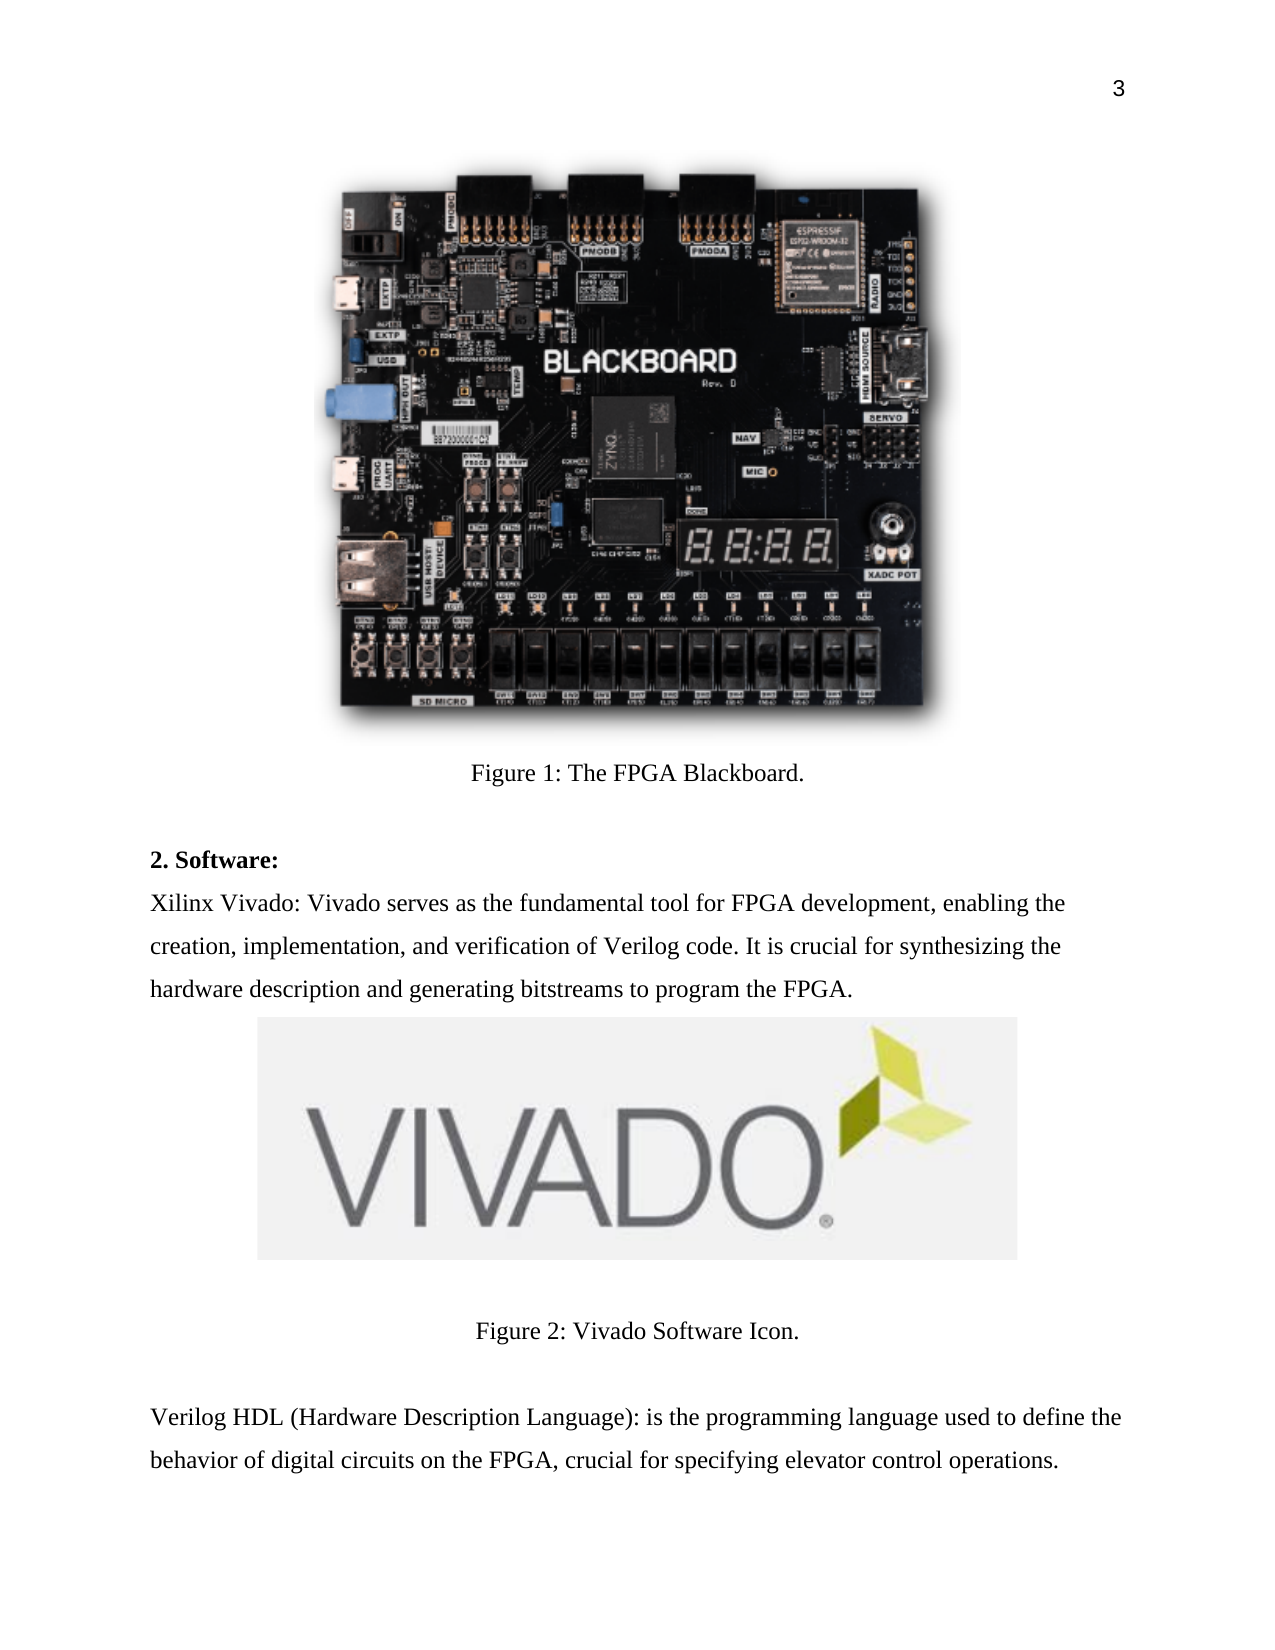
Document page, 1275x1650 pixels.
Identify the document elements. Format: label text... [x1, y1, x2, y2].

picture [314, 150, 961, 746]
text Figure 1: The FPGA Blackboard. [150, 758, 1125, 787]
text 2. Software: [150, 845, 1125, 873]
text Verilog HDL (Hardware Description Language): is the programming language used to define the behavior of digital circuits on the FPGA, crucial for specifying elevator control operations. [150, 1402, 1125, 1474]
text Figure 2: Vivado Software Icon. [150, 1316, 1125, 1345]
picture [257, 1017, 1018, 1260]
text Xilinx Vivado: Vivado serves as the fundamental tool for FPGA development, enabling the creation, implementation, and verification of Verilog code. It is crucial for synthesizing the hardware description and generating bitstreams to program the FPGA. [150, 888, 1125, 1003]
